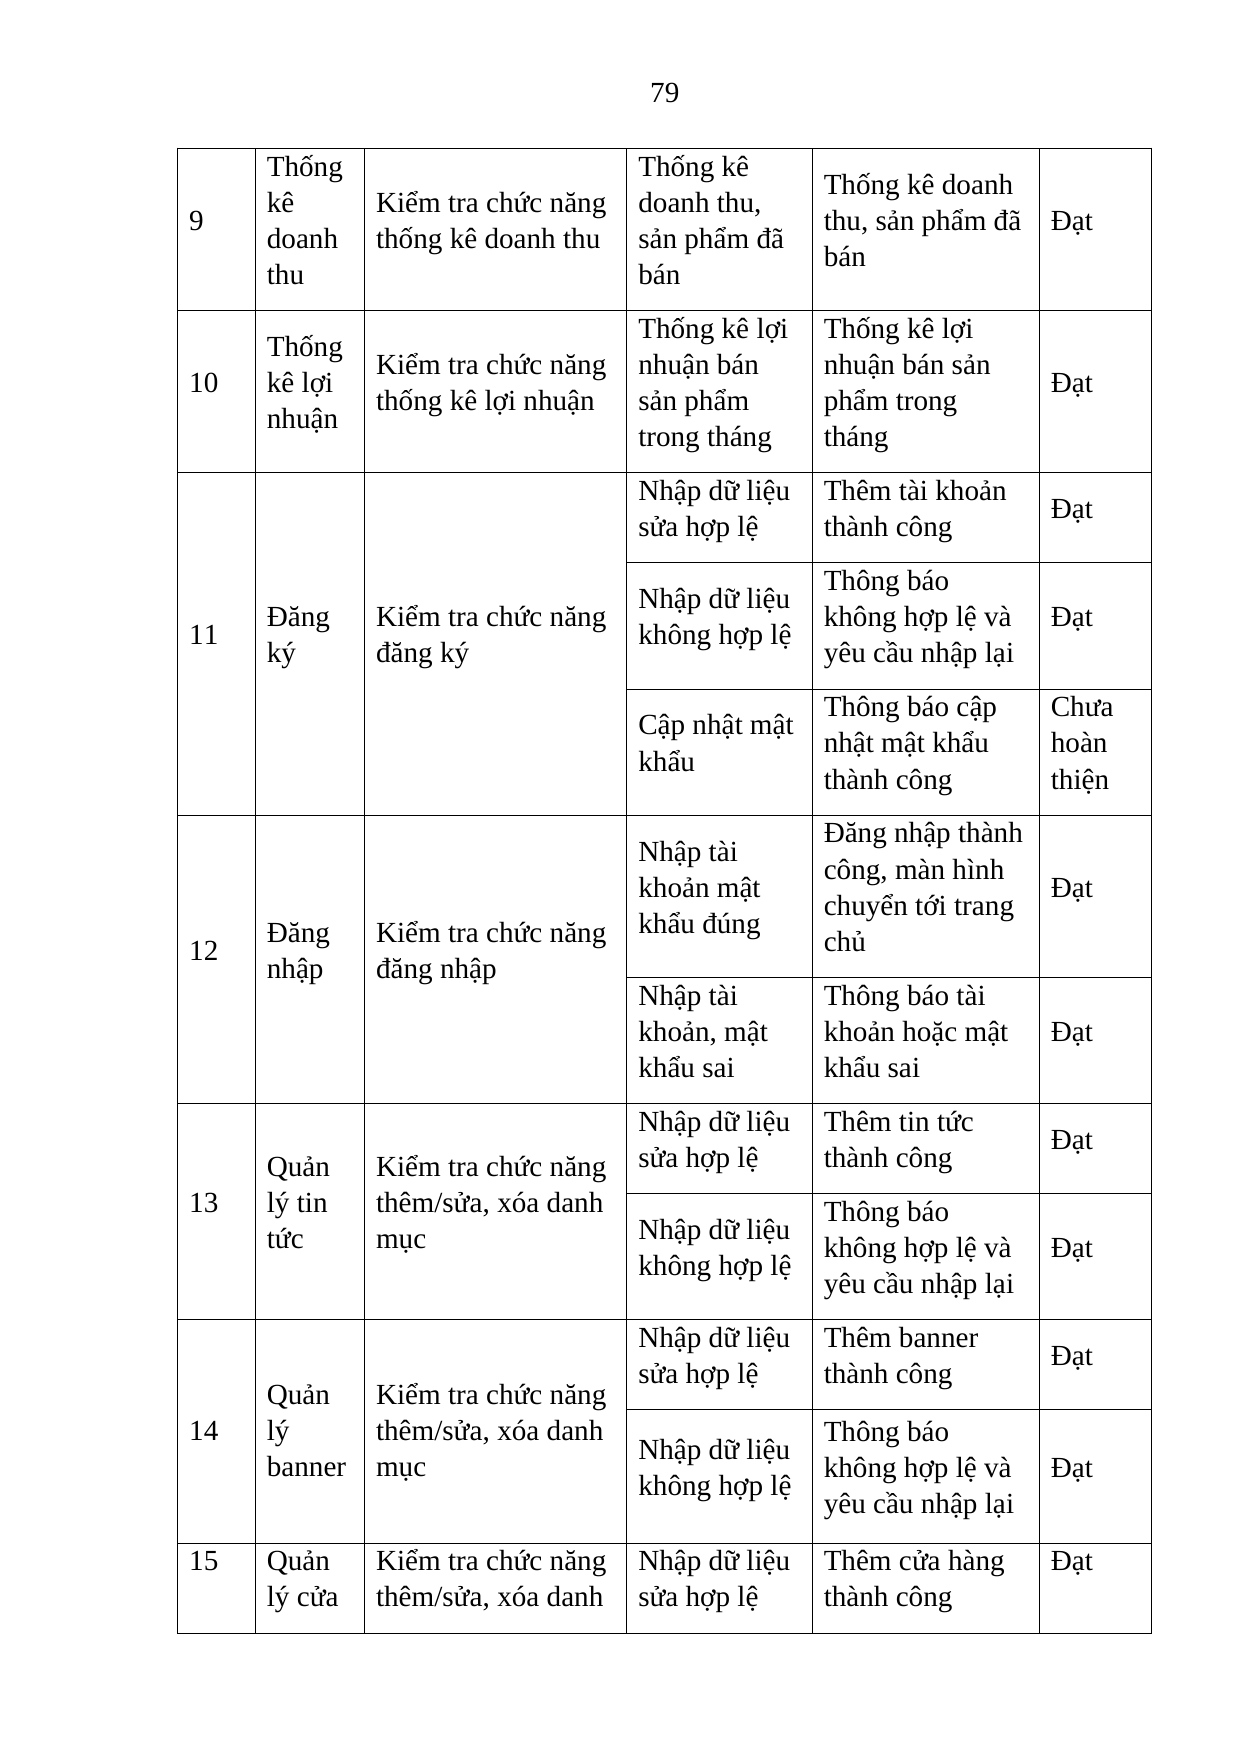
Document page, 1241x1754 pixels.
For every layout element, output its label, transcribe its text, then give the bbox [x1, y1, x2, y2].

table_cell Nhập dữ liệu không hợp lệ [627, 1410, 812, 1542]
table_cell Thống kê doanh thu, sản phẩm đã bán [627, 149, 812, 310]
table_cell Đạt [1040, 816, 1151, 977]
table_cell Đạt [1040, 563, 1151, 688]
table_cell Đạt [1040, 1410, 1151, 1542]
table_cell 13 [178, 1104, 255, 1319]
table_cell Đăng nhập thành công, màn hình chuyển tới trang chủ [813, 816, 1039, 977]
table_cell Đạt [1040, 1544, 1151, 1632]
table_cell Thông báo cập nhật mật khẩu thành công [813, 690, 1039, 814]
table_cell Quản lý banner [256, 1320, 364, 1542]
table_cell Quản lý tin tức [256, 1104, 364, 1319]
table_cell Kiểm tra chức năng thống kê doanh thu [365, 149, 626, 310]
table_cell Đạt [1040, 1104, 1151, 1193]
table_cell Kiểm tra chức năng thêm/sửa, xóa danh mục [365, 1104, 626, 1319]
table_cell Kiểm tra chức năng đăng nhập [365, 816, 626, 1103]
table_cell Đạt [1040, 1320, 1151, 1409]
table_cell Thống kê lợi nhuận bán sản phẩm trong tháng [813, 311, 1039, 472]
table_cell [365, 1320, 626, 1542]
table_cell Thông báo không hợp lệ và yêu cầu nhập lại [813, 563, 1039, 688]
table_cell Nhập dữ liệu không hợp lệ [627, 1194, 812, 1319]
table_cell Nhập dữ liệu sửa hợp lệ [627, 1104, 812, 1193]
table_cell Thống kê doanh thu [256, 149, 364, 310]
table_cell Kiểm tra chức năng thống kê lợi nhuận [365, 311, 626, 472]
table_cell Thêm banner thành công [813, 1320, 1039, 1409]
table_cell Thống kê doanh thu, sản phẩm đã bán [813, 149, 1039, 310]
table_cell Thông báo không hợp lệ và yêu cầu nhập lại [813, 1194, 1039, 1319]
table_cell Đạt [1040, 311, 1151, 472]
table_cell 12 [178, 816, 255, 1103]
table_cell Kiểm tra chức năng đăng ký [365, 473, 626, 814]
table_cell Quản lý cửa hàng [256, 1544, 364, 1632]
table_cell Nhập dữ liệu sửa hợp lệ [627, 1544, 812, 1632]
table_cell Thêm tin tức thành công [813, 1104, 1039, 1193]
table_cell Đạt [1040, 978, 1151, 1103]
table_cell Chưa hoàn thiện [1040, 690, 1151, 814]
table_cell Nhập dữ liệu sửa hợp lệ [627, 473, 812, 562]
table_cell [365, 1544, 626, 1632]
table_cell Thống kê lợi nhuận [256, 311, 364, 472]
table_cell 14 [178, 1320, 255, 1542]
table_cell Thống kê lợi nhuận bán sản phẩm trong tháng [627, 311, 812, 472]
table_cell Đạt [1040, 1194, 1151, 1319]
table_cell Nhập tài khoản, mật khẩu sai [627, 978, 812, 1103]
table_cell Thông báo tài khoản hoặc mật khẩu sai [813, 978, 1039, 1103]
table_cell 11 [178, 473, 255, 814]
table_cell Nhập dữ liệu không hợp lệ [627, 563, 812, 688]
table_cell Đạt [1040, 149, 1151, 310]
table_cell Nhập dữ liệu sửa hợp lệ [627, 1320, 812, 1409]
table_cell 10 [178, 311, 255, 472]
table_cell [813, 1410, 1039, 1542]
table_cell Thêm tài khoản thành công [813, 473, 1039, 562]
table_cell 15 [178, 1544, 255, 1632]
table_cell Thêm cửa hàng thành công [813, 1544, 1039, 1632]
table_cell Đạt [1040, 473, 1151, 562]
table_cell Nhập tài khoản mật khẩu đúng [627, 816, 812, 977]
table_cell 9 [178, 149, 255, 310]
table_cell Đăng nhập [256, 816, 364, 1103]
table_cell Cập nhật mật khẩu [627, 690, 812, 814]
table_cell Đăng ký [256, 473, 364, 814]
